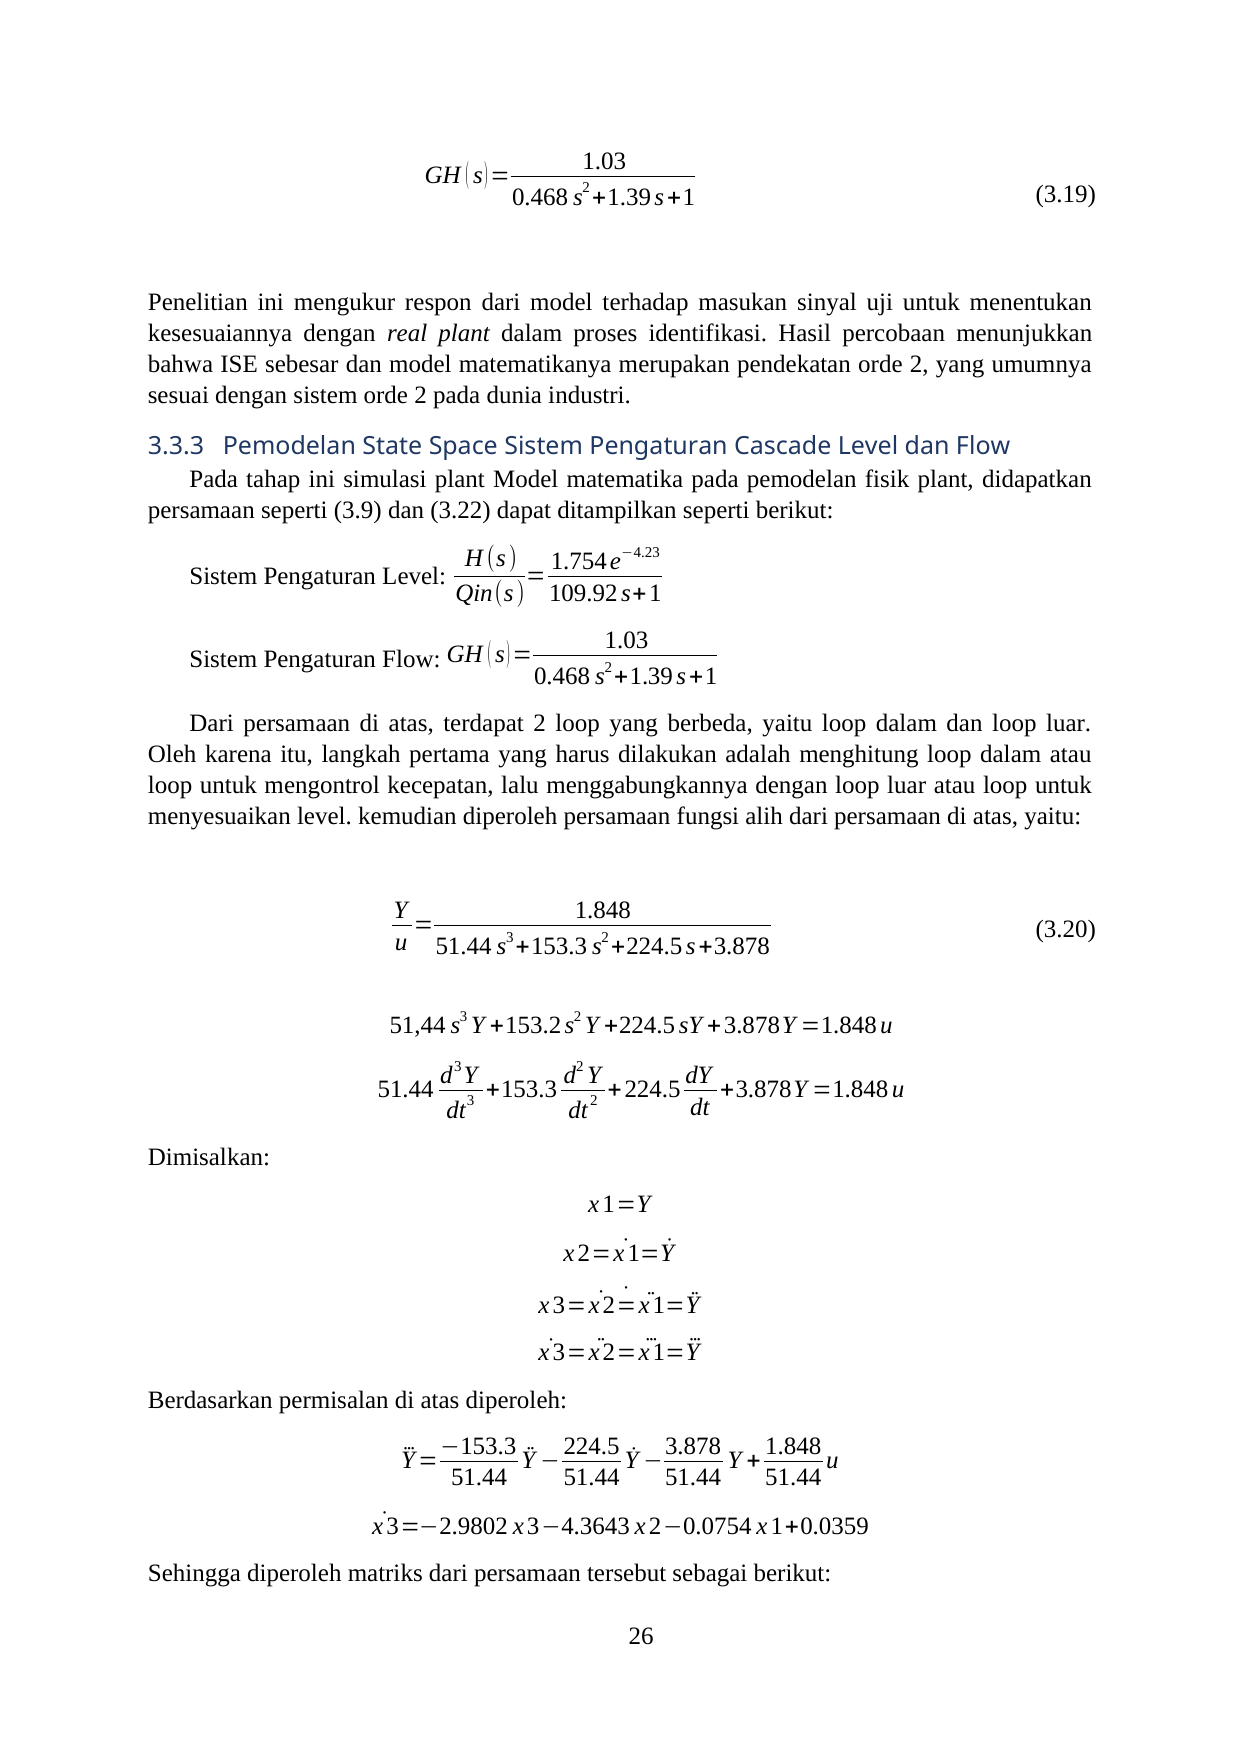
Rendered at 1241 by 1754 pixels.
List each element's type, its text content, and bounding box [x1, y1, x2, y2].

subtitle Pemodelan State Space Sistem Pengaturan Cascade Level dan Flow [148, 427, 1092, 462]
text Dari persamaan di atas, terdapat 2 loop yang berbeda, yaitu loop dalam dan loop luar. Oleh karena itu, langkah pertama yang harus dilakukan adalah menghitung loop dalam atau loop untuk mengontrol kecepatan, lalu menggabungkannya dengan loop luar atau loop untuk menyesuaikan level. kemudian diperoleh persamaan fungsi alih dari persamaan di atas, yaitu: [148, 708, 1092, 830]
table_header (3.19) [974, 148, 1107, 239]
text Penelitian ini mengukur respon dari model terhadap masukan sinyal uji untuk menentukan kesesuaiannya dengan real plant dalam proses identifikasi. Hasil percobaan menunjukkan bahwa ISE sebesar dan model matematikanya merupakan pendekatan orde 2, yang umumnya sesuai dengan sistem orde 2 pada dunia industri. [148, 287, 1092, 408]
table_header (3.20) [974, 897, 1107, 959]
text Sistem Pengaturan Flow: [148, 627, 1092, 689]
table_header [148, 897, 974, 959]
table_header [148, 148, 974, 239]
text Pada tahap ini simulasi plant Model matematika pada pemodelan fisik plant, didapatkan persamaan seperti (3.9) dan (3.22) dapat ditampilkan seperti berikut: [148, 464, 1092, 524]
text Dimisalkan: [148, 1142, 1092, 1171]
text Sistem Pengaturan Level: [148, 543, 1092, 608]
text Berdasarkan permisalan di atas diperoleh: [148, 1385, 1092, 1414]
text Sehingga diperoleh matriks dari persamaan tersebut sebagai berikut: [148, 1558, 1092, 1587]
